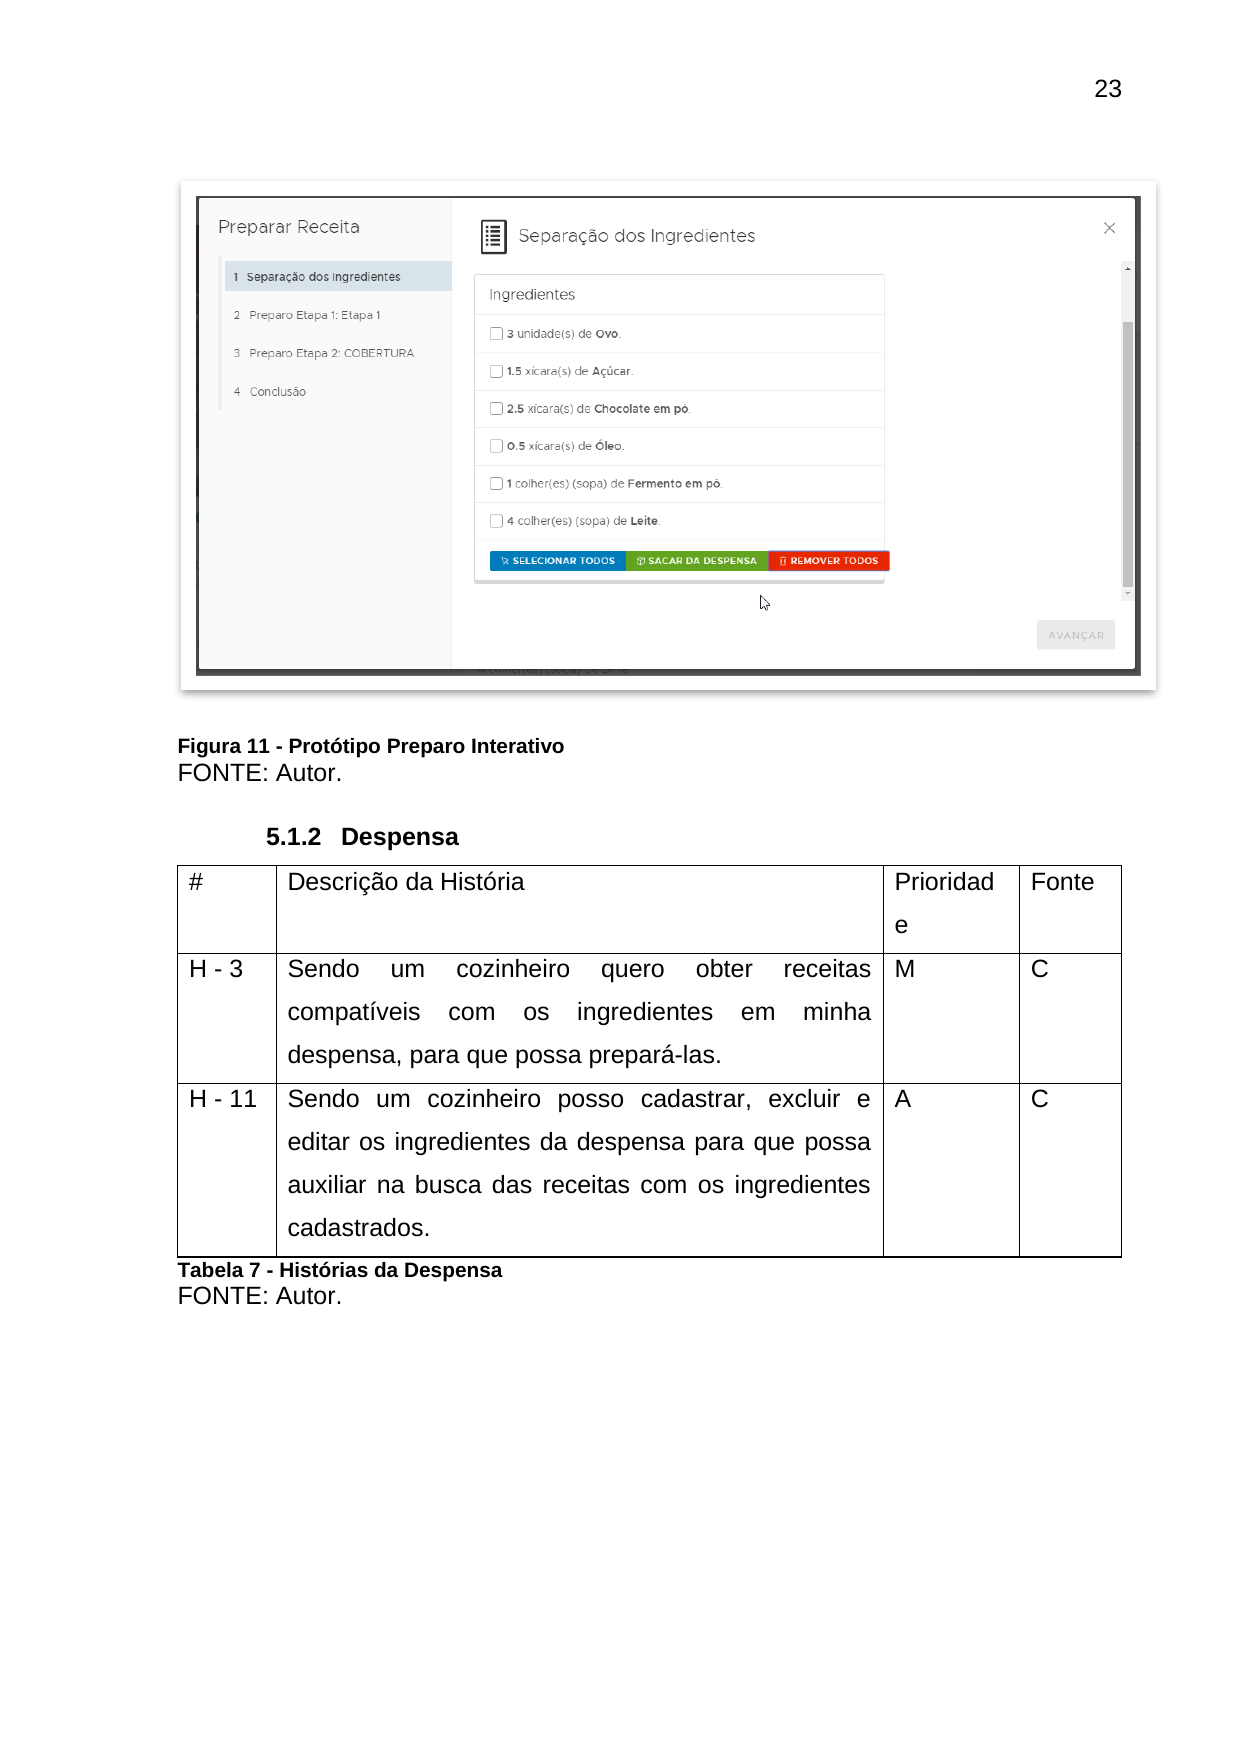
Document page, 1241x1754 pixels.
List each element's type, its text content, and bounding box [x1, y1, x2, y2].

text Figura - Protótipo Preparo Interativo [177, 734, 1122, 758]
table_cell M [884, 954, 1019, 1083]
table_cell C [1020, 1084, 1121, 1256]
picture [196, 196, 1141, 676]
table_header Fonte [1020, 866, 1121, 953]
table_header Descrição da História [277, 866, 883, 953]
text Tabela - Histórias da Despensa [177, 1258, 1122, 1281]
table_cell Sendo um cozinheiro posso cadastrar, excluir e editar os ingredientes da despensa para que possa auxiliar na busca das receitas com os ingredientes cadastrados. [277, 1084, 883, 1256]
text FONTE: Autor. [177, 1281, 1122, 1310]
table_header # [178, 866, 276, 953]
text FONTE: Autor. [177, 758, 1122, 787]
subtitle Despensa [266, 822, 1122, 851]
table_cell C [1020, 954, 1121, 1083]
table_header Prioridade [884, 866, 1019, 953]
table_cell A [884, 1084, 1019, 1256]
table_cell Sendo um cozinheiro quero obter receitas compatíveis com os ingredientes em minha despensa, para que possa prepará-las. [277, 954, 883, 1083]
table_cell H - 11 [178, 1084, 276, 1256]
table_cell H - 3 [178, 954, 276, 1083]
